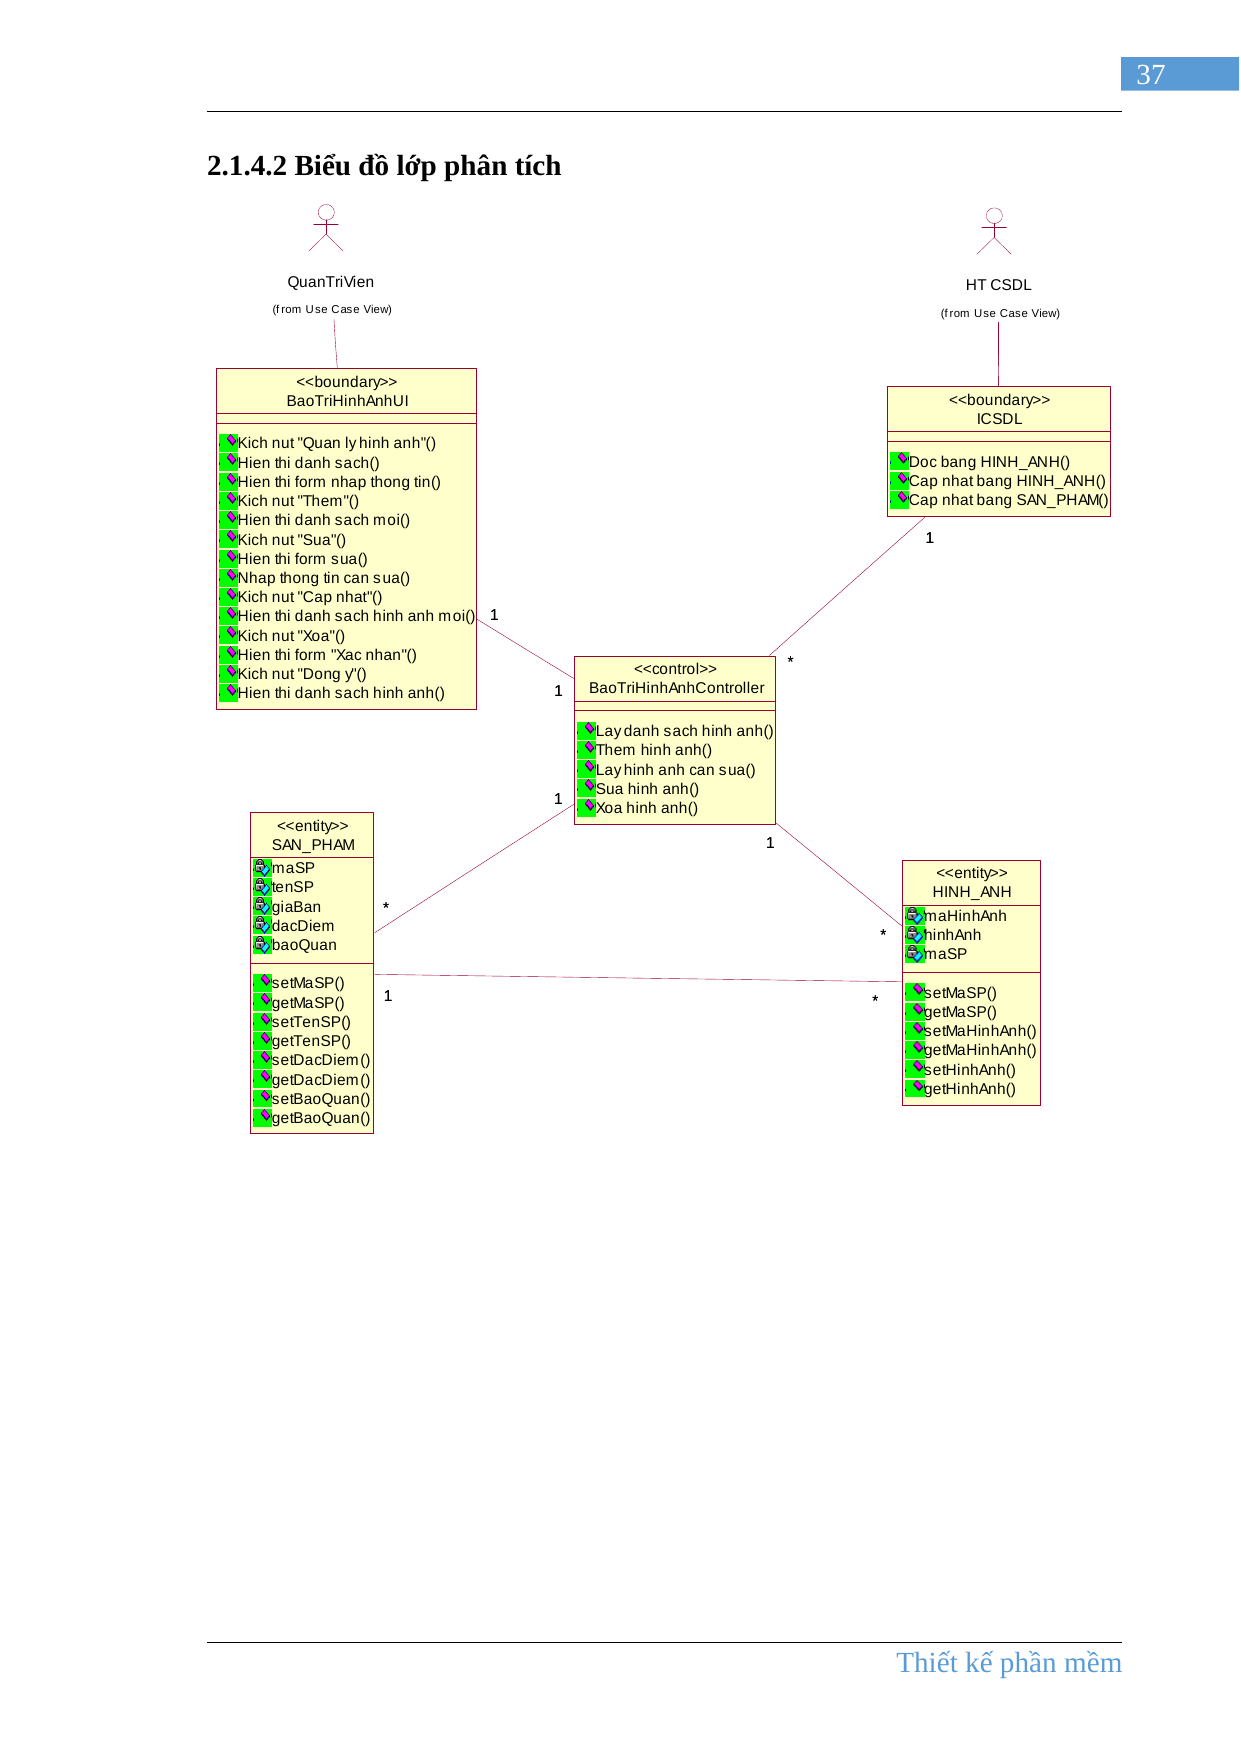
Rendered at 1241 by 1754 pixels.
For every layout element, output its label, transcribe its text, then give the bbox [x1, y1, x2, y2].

subtitle 2.1.4.2 Biểu đồ lớp phân tích [207, 148, 1122, 181]
